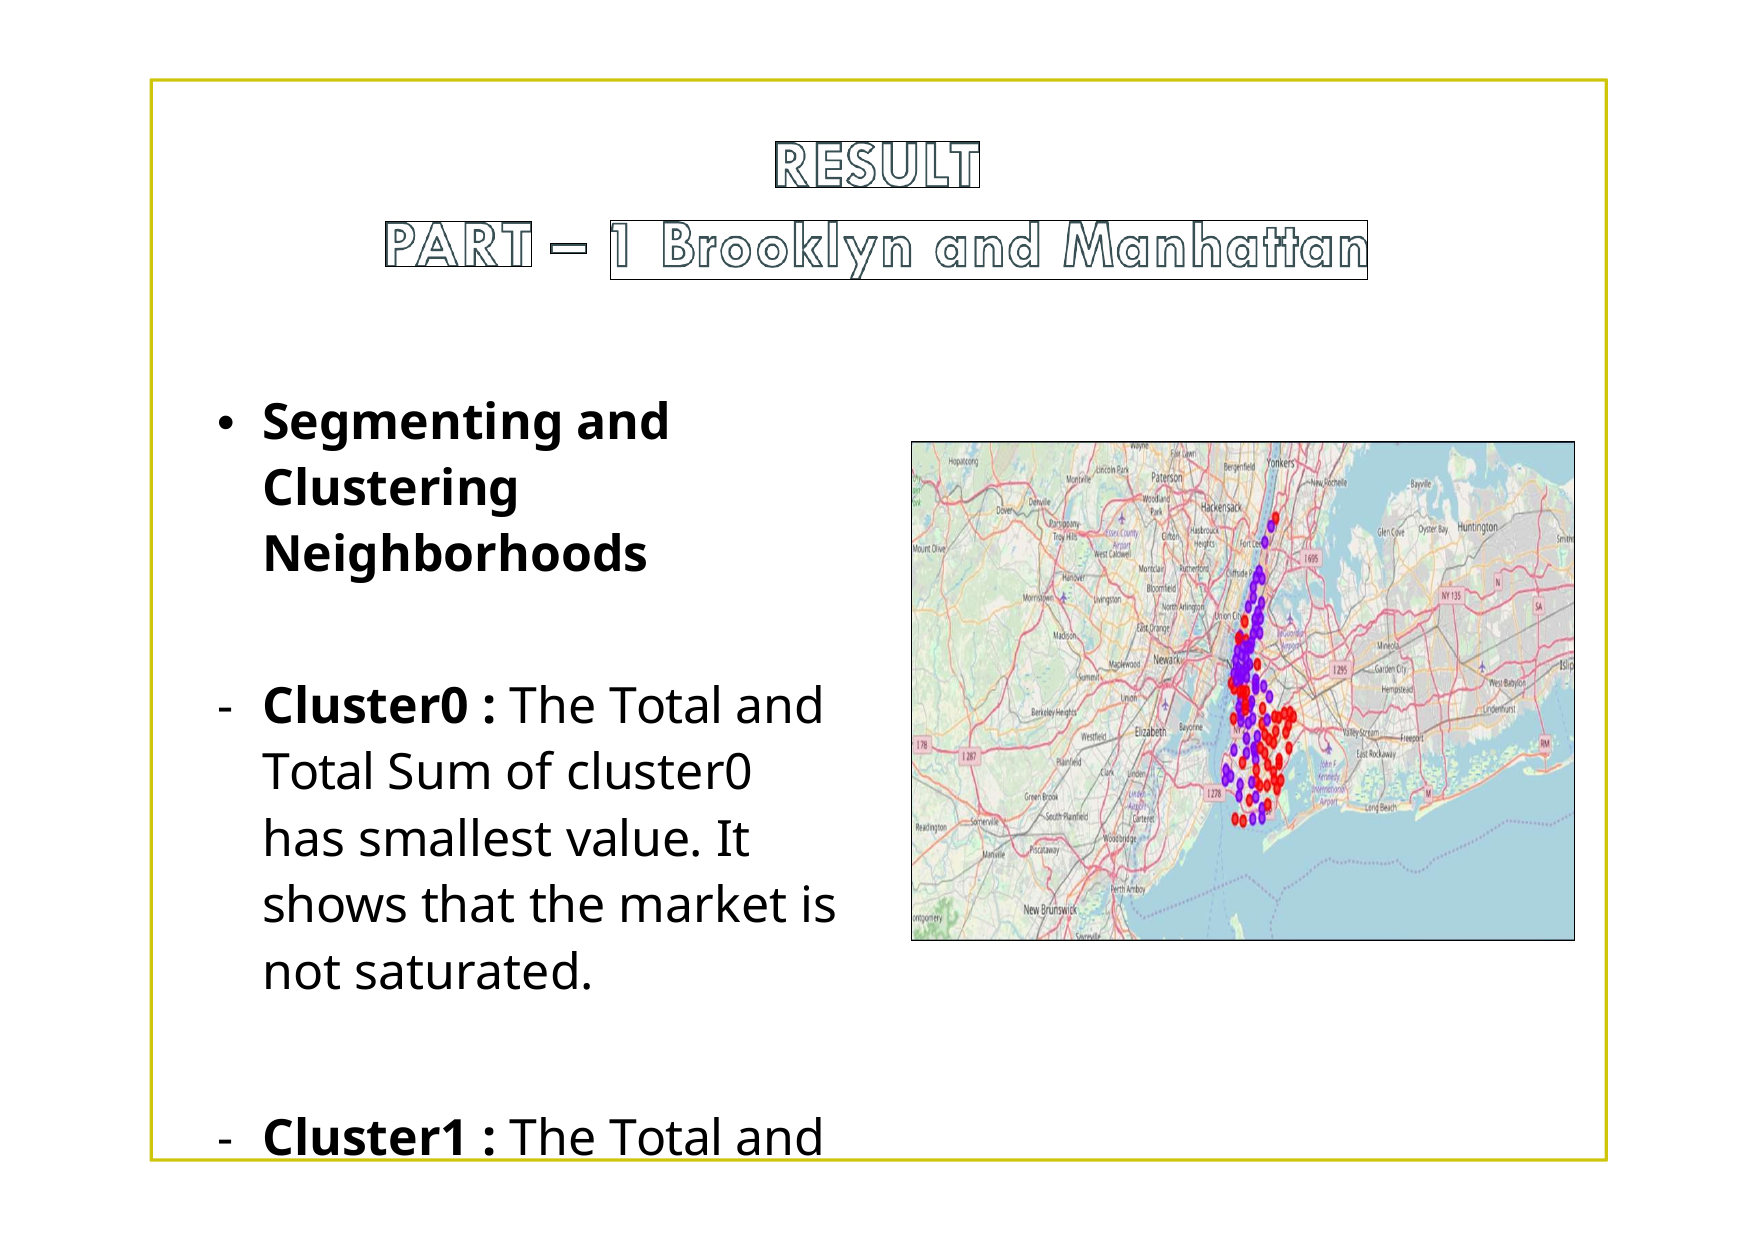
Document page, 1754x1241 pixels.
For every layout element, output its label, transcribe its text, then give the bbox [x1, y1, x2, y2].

subtitle Segmenting and Clustering Neighborhoods [217, 386, 821, 587]
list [217, 1102, 849, 1169]
picture [386, 222, 531, 266]
subtitle Cluster0 : The Total and Total Sum of cluster0 has smallest value. It shows that the market is not saturated. [217, 671, 848, 1004]
picture [611, 221, 1367, 279]
picture [912, 442, 1574, 940]
picture [551, 244, 586, 253]
picture [776, 142, 979, 187]
